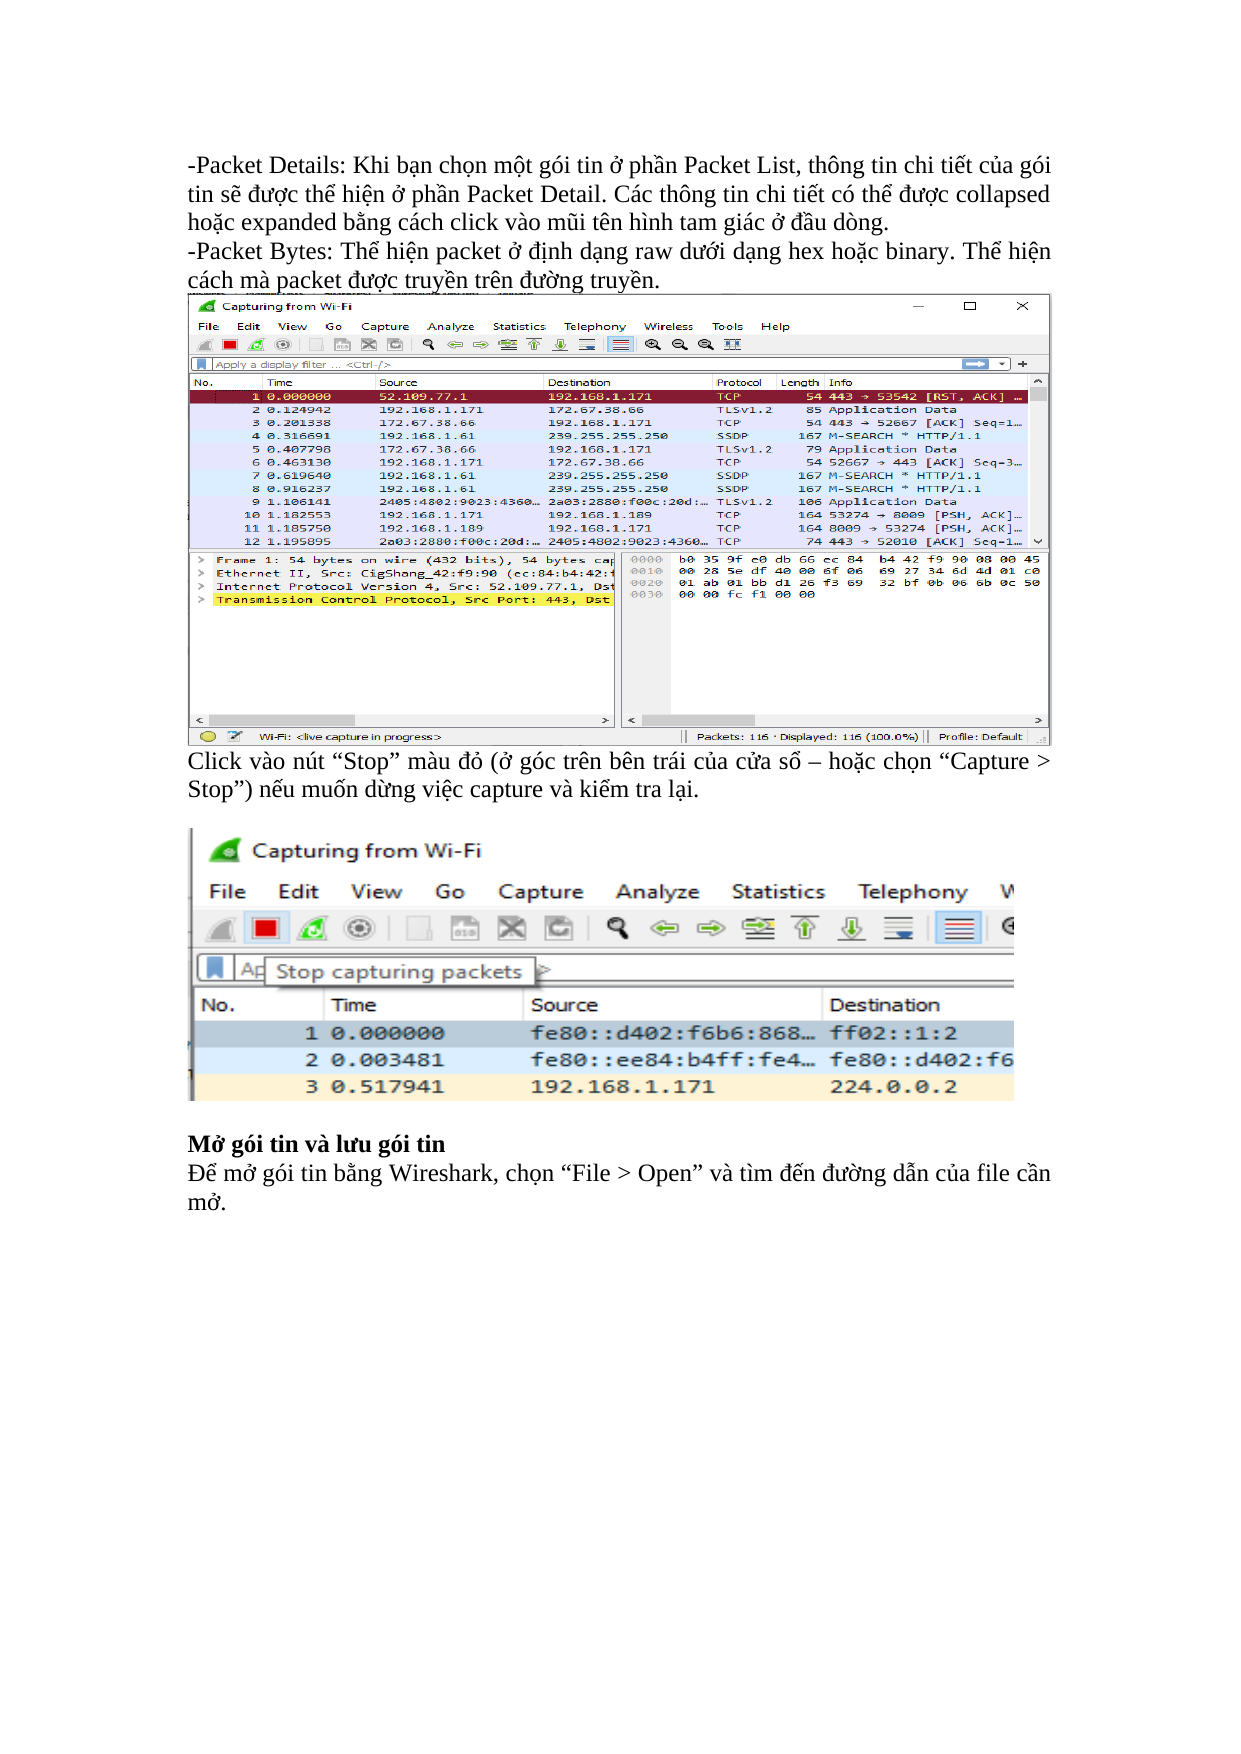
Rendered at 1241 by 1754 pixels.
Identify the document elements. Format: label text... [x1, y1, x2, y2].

picture [187, 293, 1053, 746]
list Mở gói tin và lưu gói tin [187, 1129, 1053, 1158]
list -Packet Bytes: Thể hiện packet ở định dạng raw dưới dạng hex hoặc binary. Thể hiện cách mà packet được truyền trên đường truyền. [187, 236, 1053, 293]
list -Packet Details: Khi bạn chọn một gói tin ở phần Packet List, thông tin chi tiết của gói tin sẽ được thể hiện ở phần Packet Detail. Các thông tin chi tiết có thể được collapsed hoặc expanded bằng cách click vào mũi tên hình tam giác ở đầu dòng. [187, 150, 1053, 236]
list Click vào nút “Stop” màu đỏ (ở góc trên bên trái của cửa sổ – hoặc chọn “Capture > Stop”) nếu muốn dừng việc capture và kiểm tra lại. [187, 746, 1053, 803]
list Để mở gói tin bằng Wireshark, chọn “File > Open” và tìm đến đường dẫn của file cần mở. [187, 1158, 1053, 1216]
picture [187, 828, 1014, 1101]
